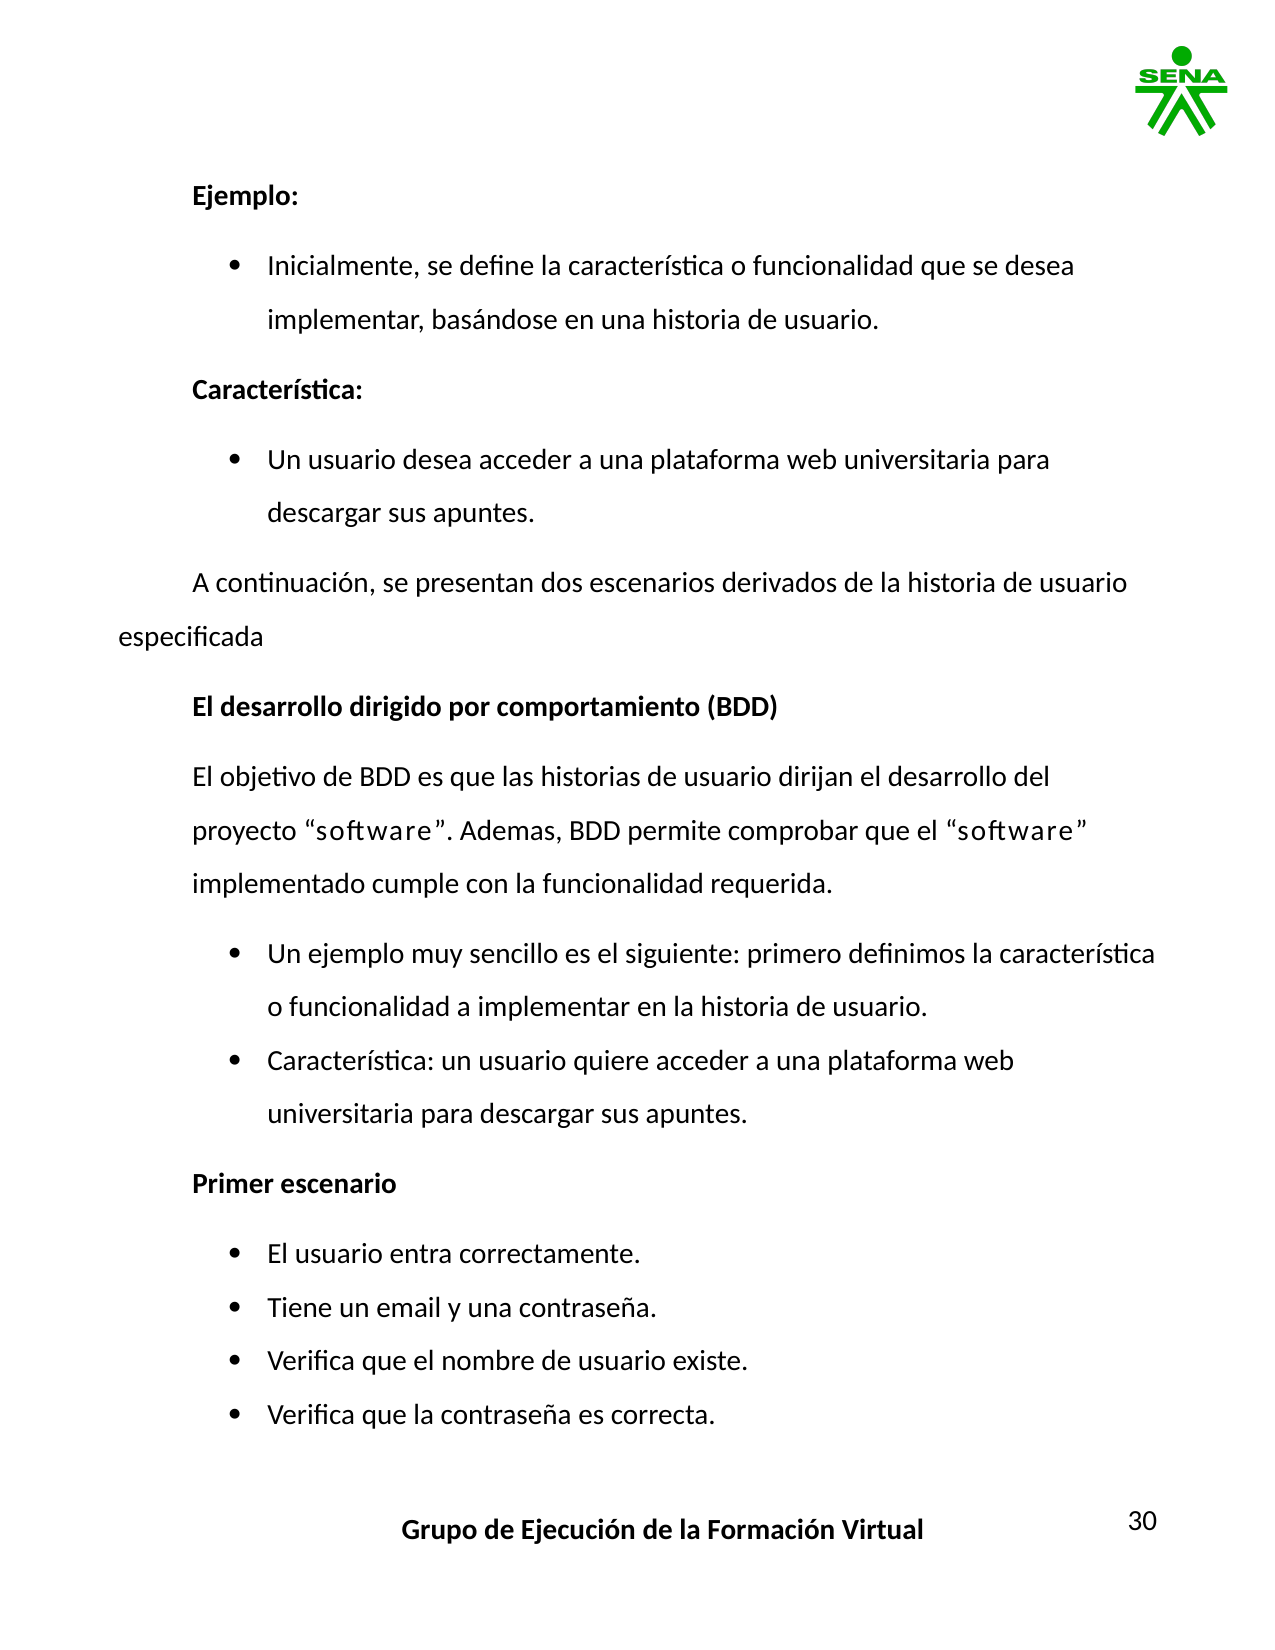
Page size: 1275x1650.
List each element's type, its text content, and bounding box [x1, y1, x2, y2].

list Inicialmente, se define la característica o funcionalidad que se desea implementar, basándose en una historia de usuario. [229, 247, 1157, 336]
list El usuario entra correctamente. [229, 1236, 1157, 1271]
list Un usuario desea acceder a una plataforma web universitaria para descargar sus apuntes. [229, 441, 1157, 530]
text El desarrollo dirigido por comportamiento (BDD) [118, 688, 1157, 724]
list Tiene un email y una contraseña. [229, 1289, 1157, 1325]
list Característica: un usuario quiere acceder a una plataforma web universitaria para descargar sus apuntes. [229, 1042, 1157, 1131]
text Ejemplo: [118, 177, 1157, 213]
text Característica: [118, 371, 1157, 406]
text El objetivo de BDD es que las historias de usuario dirijan el desarrollo del proyecto “software”. Ademas, BDD permite comprobar que el “software” implementado cumple con la funcionalidad requerida. [192, 758, 1157, 901]
picture [1135, 46, 1228, 136]
list Un ejemplo muy sencillo es el siguiente: primero definimos la característica o funcionalidad a implementar en la historia de usuario. [229, 935, 1157, 1024]
list Verifica que el nombre de usuario existe. [229, 1342, 1157, 1378]
list Verifica que la contraseña es correcta. [229, 1396, 1157, 1432]
text Primer escenario [118, 1166, 1157, 1201]
text A continuación, se presentan dos escenarios derivados de la historia de usuario especificada [118, 564, 1157, 653]
